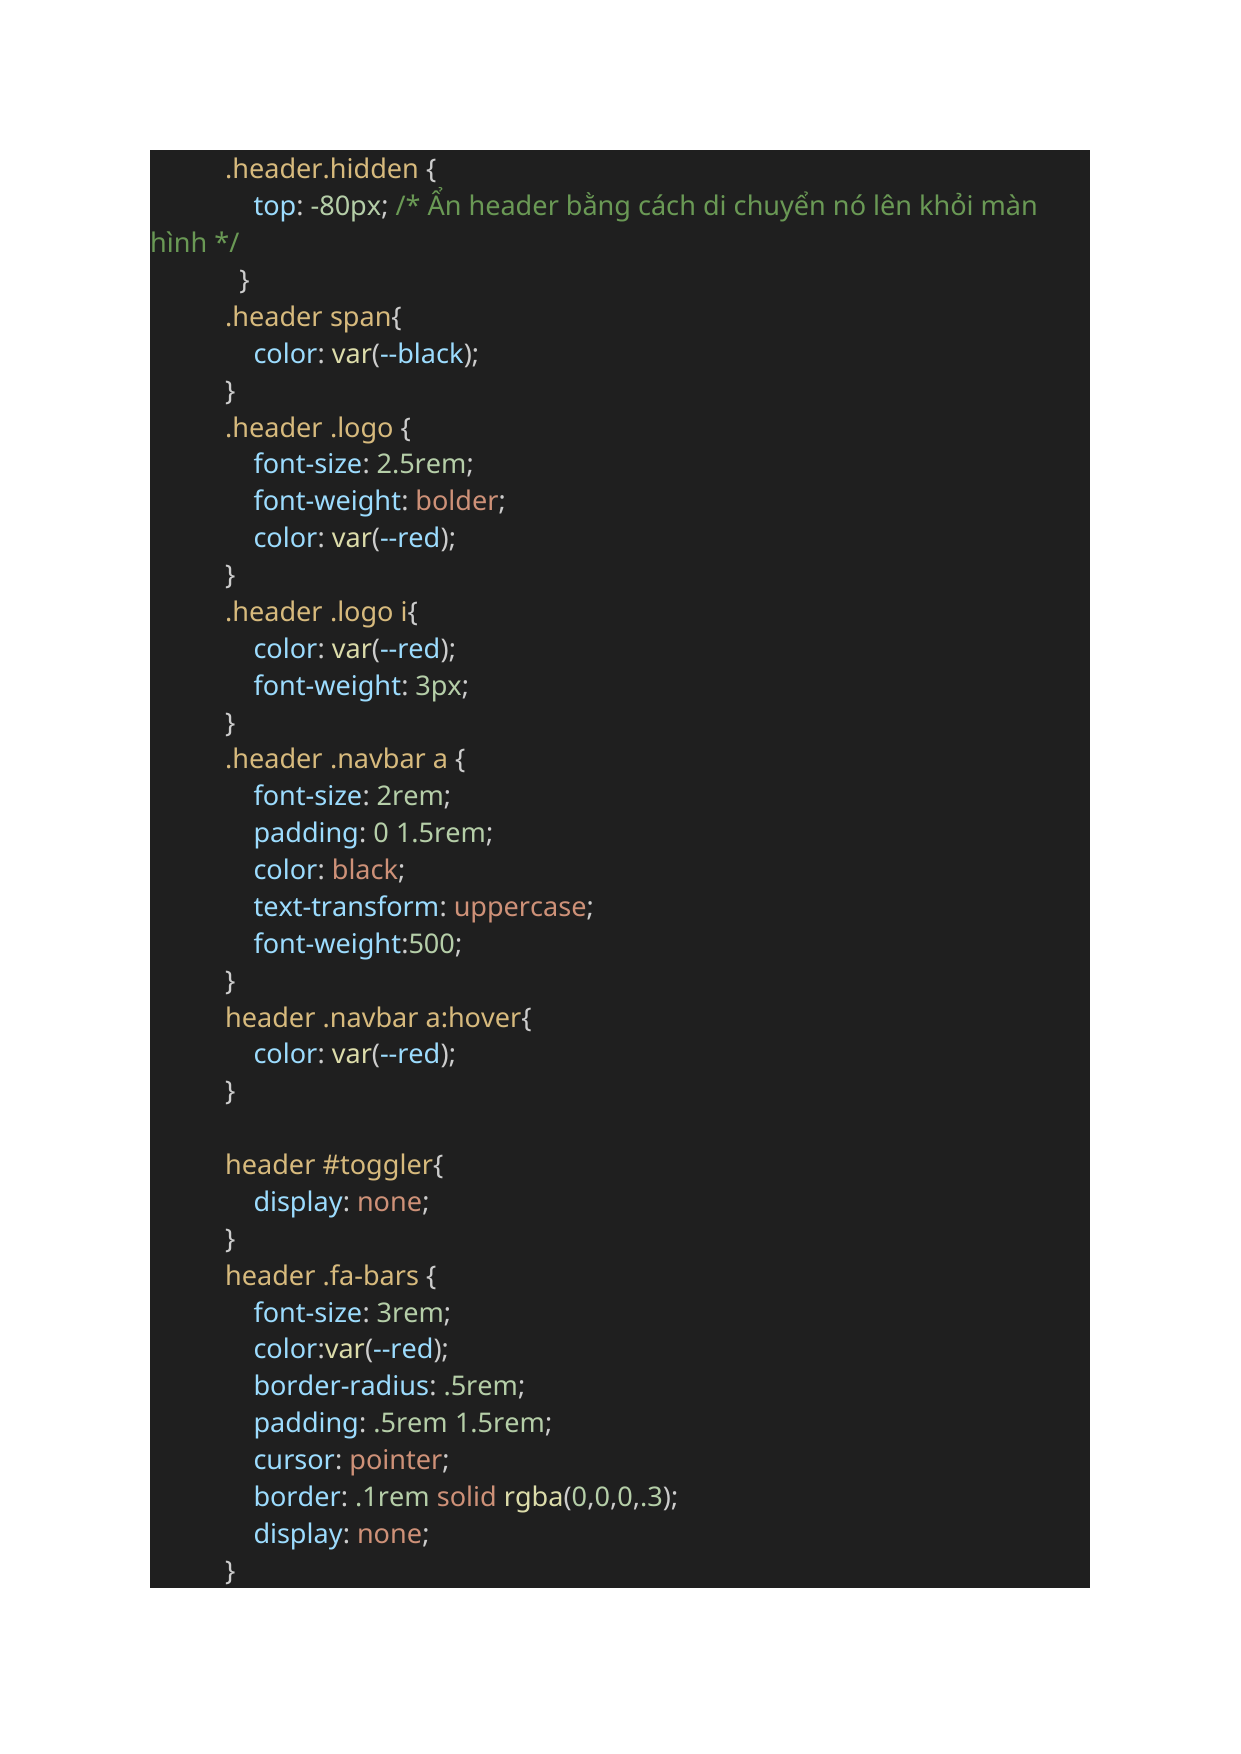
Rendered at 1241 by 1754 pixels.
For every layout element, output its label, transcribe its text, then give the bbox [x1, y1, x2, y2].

text } [150, 261, 1090, 297]
text font-weight: 3px; [150, 666, 1090, 703]
text header .navbar a:hover{ [150, 998, 1090, 1035]
text text-transform: uppercase; [150, 887, 1090, 924]
text } [150, 556, 1090, 592]
text color: var(--red); [150, 1035, 1090, 1072]
text .header.hidden { [150, 150, 1090, 187]
text header .fa-bars { [150, 1256, 1090, 1293]
text display: none; [150, 1182, 1090, 1219]
text top: -80px; /* Ẩn header bằng cách di chuyển nó lên khỏi màn hình */ [150, 187, 1090, 261]
text color: var(--black); [150, 334, 1090, 371]
text } [150, 1551, 1090, 1588]
text color: var(--red); [150, 519, 1090, 556]
text } [150, 961, 1090, 998]
text } [150, 1219, 1090, 1256]
text font-weight:500; [150, 924, 1090, 961]
text font-size: 3rem; [150, 1293, 1090, 1330]
text color: var(--red); [150, 629, 1090, 666]
text border: .1rem solid rgba(0,0,0,.3); [150, 1477, 1090, 1514]
text color: black; [150, 851, 1090, 887]
text display: none; [150, 1514, 1090, 1551]
text } [150, 703, 1090, 740]
text .header span{ [150, 297, 1090, 334]
text } [150, 371, 1090, 408]
text padding: .5rem 1.5rem; [150, 1404, 1090, 1441]
text font-size: 2rem; [150, 777, 1090, 814]
text .header .navbar a { [150, 740, 1090, 777]
text header #toggler{ [150, 1146, 1090, 1182]
text font-size: 2.5rem; [150, 445, 1090, 482]
text .header .logo { [150, 408, 1090, 445]
text } [150, 1072, 1090, 1109]
text .header .logo i{ [150, 592, 1090, 629]
text padding: 0 1.5rem; [150, 814, 1090, 851]
text color:var(--red); [150, 1330, 1090, 1367]
text font-weight: bolder; [150, 482, 1090, 519]
text cursor: pointer; [150, 1441, 1090, 1477]
text border-radius: .5rem; [150, 1367, 1090, 1404]
